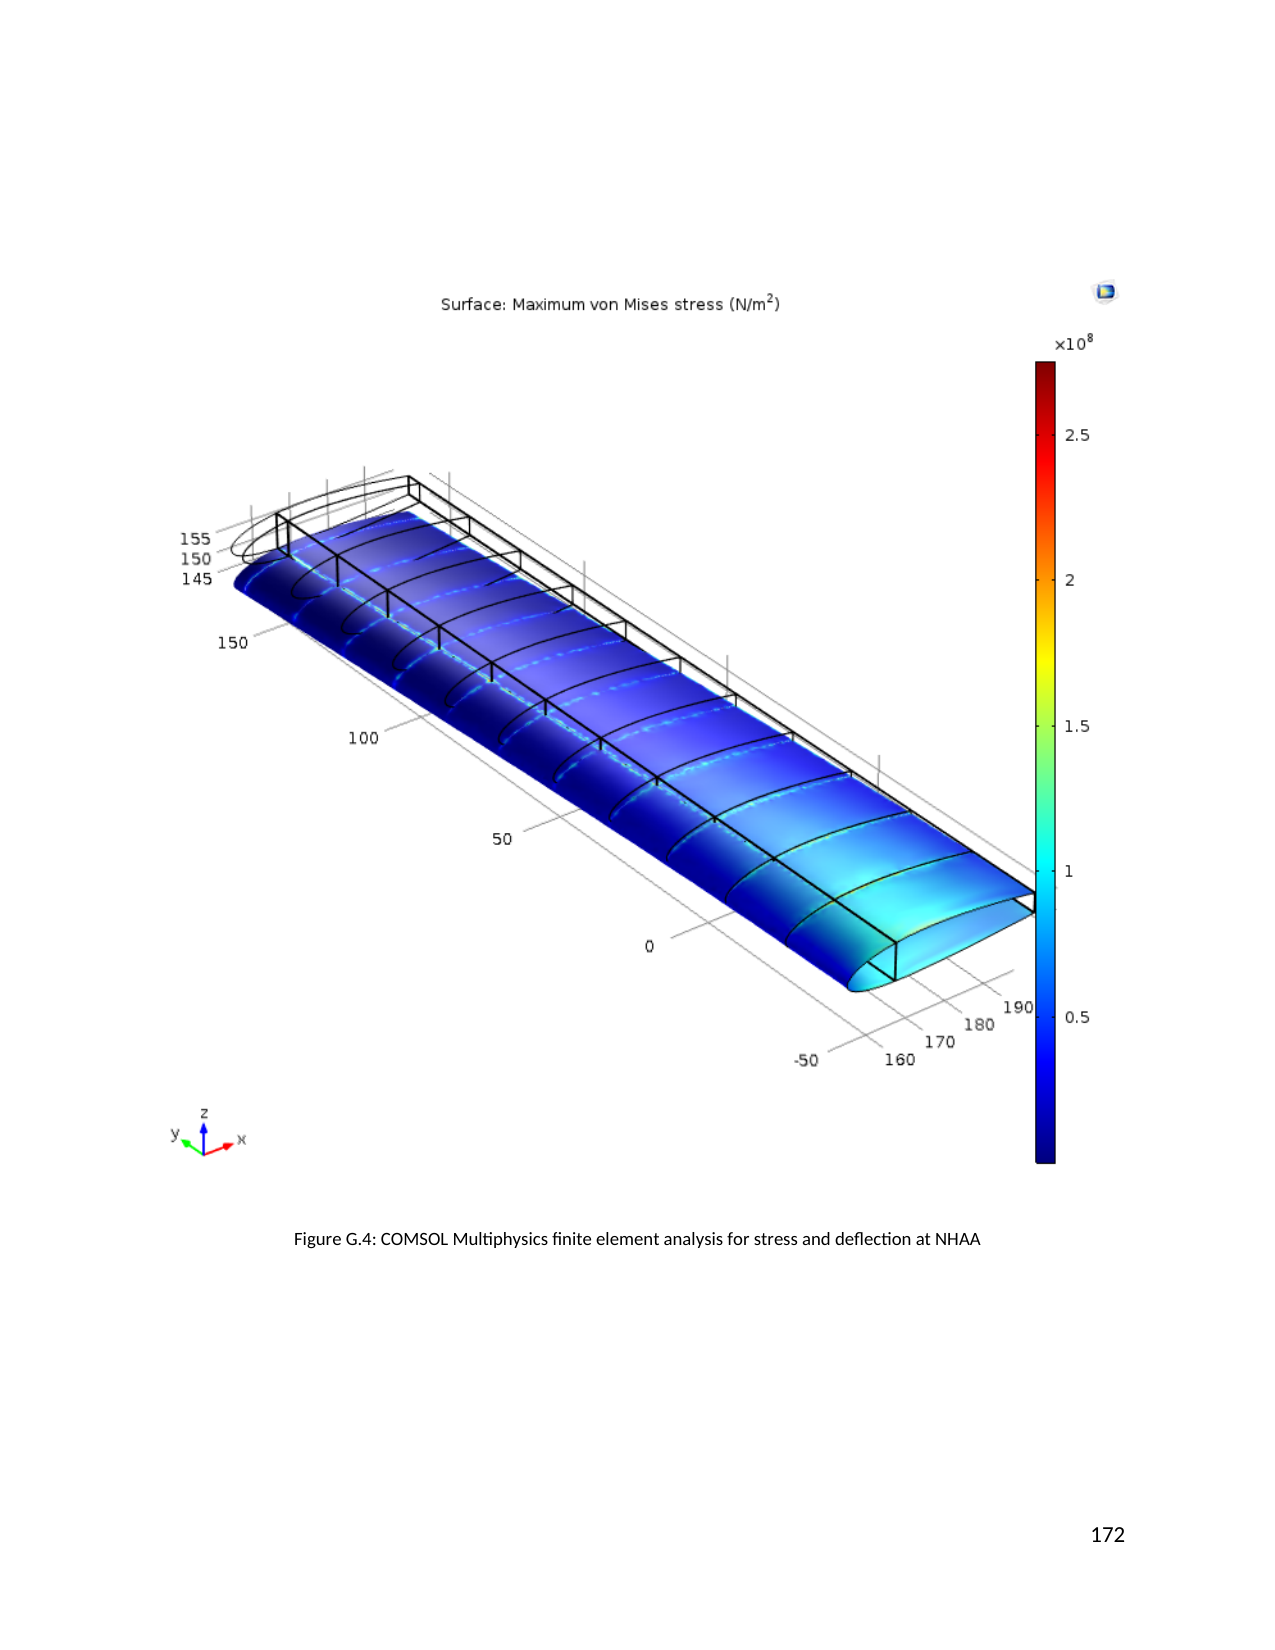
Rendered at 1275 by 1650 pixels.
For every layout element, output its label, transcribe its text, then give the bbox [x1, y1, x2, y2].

text Figure G.4: COMSOL Multiphysics finite element analysis for stress and deflection at NHAA [150, 1227, 1125, 1250]
picture [150, 273, 1125, 1209]
